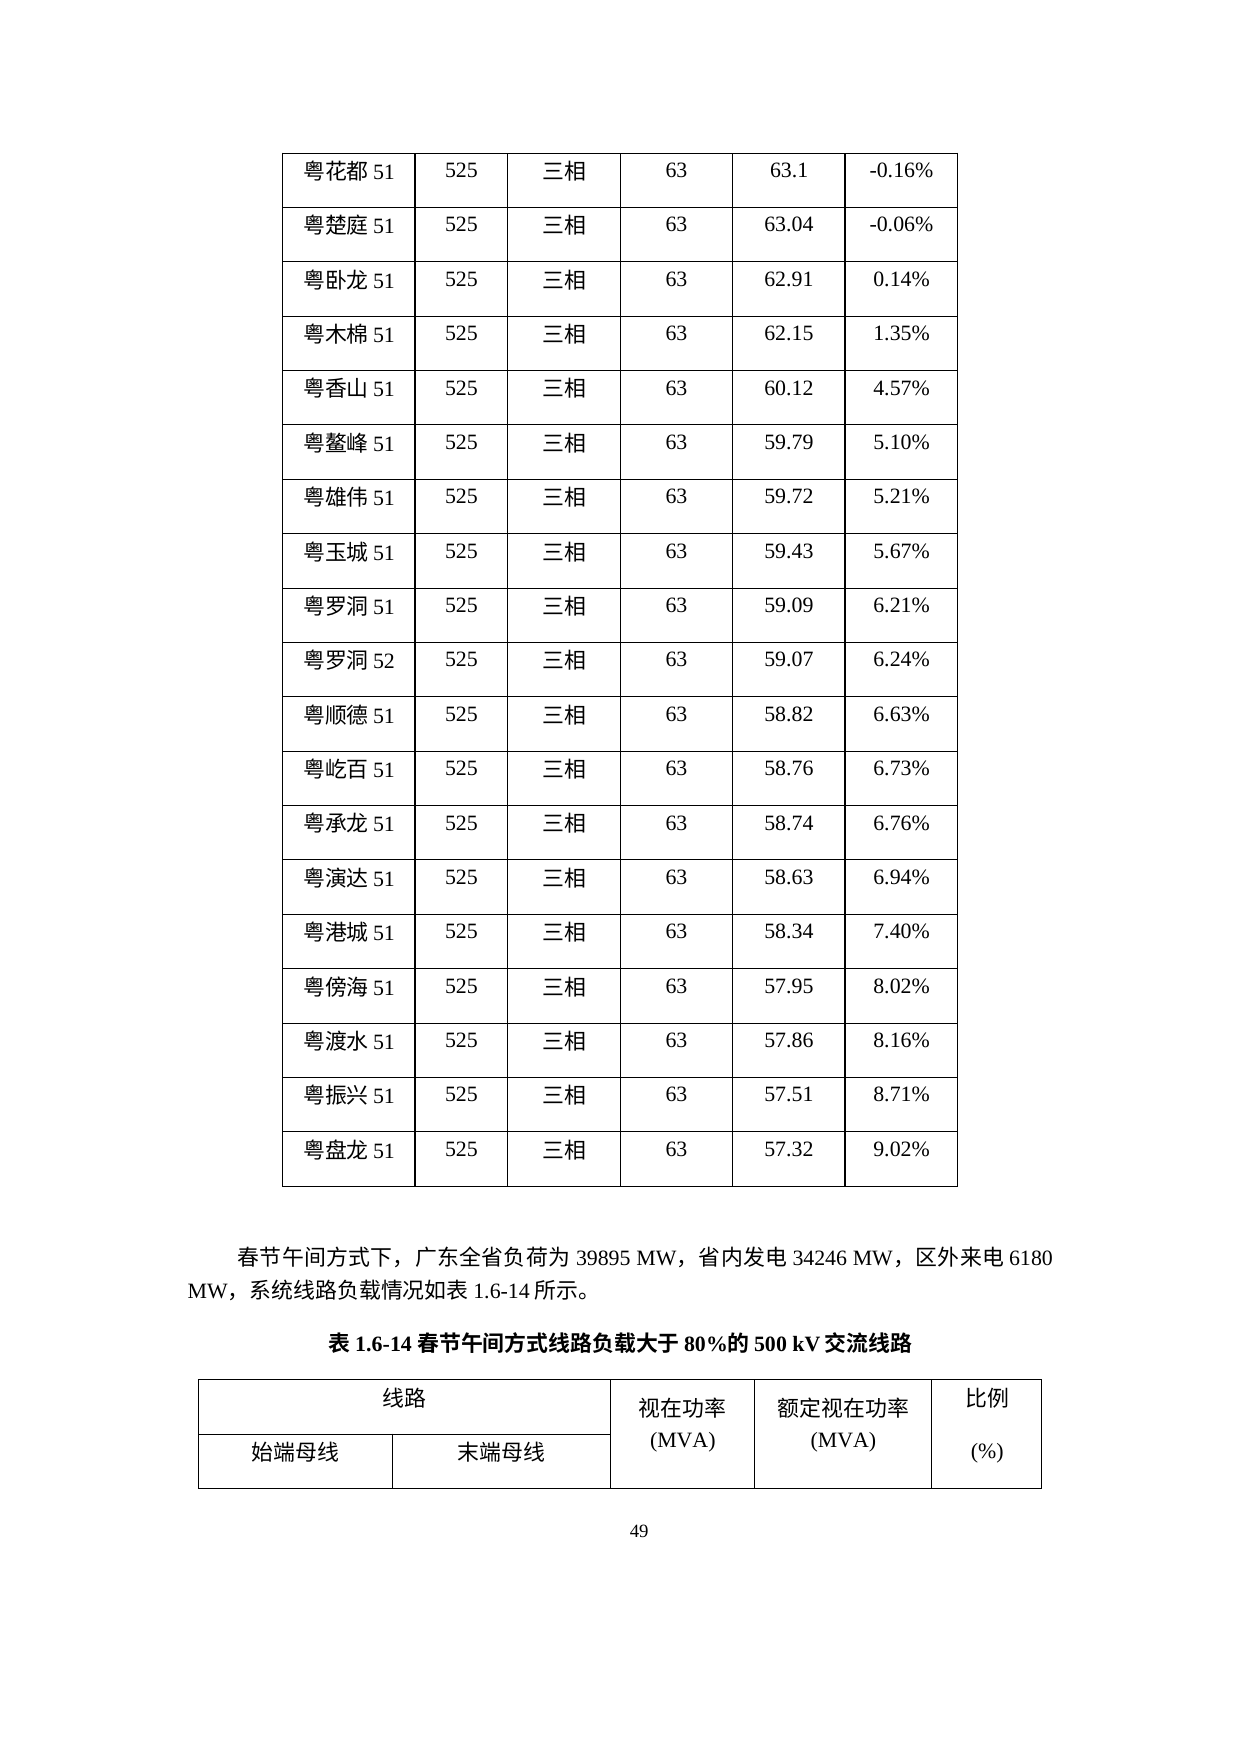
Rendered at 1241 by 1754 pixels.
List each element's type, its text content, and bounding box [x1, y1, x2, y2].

table_cell 58.63 [733, 860, 844, 914]
table_header 视在功率(MVA) [611, 1380, 754, 1488]
table_cell 4.57% [846, 371, 957, 424]
table_cell 5.10% [846, 425, 957, 479]
table_cell 59.72 [733, 480, 844, 533]
table_cell 粤振兴51 [283, 1078, 414, 1131]
table_cell 525 [416, 317, 507, 370]
table_cell 525 [416, 534, 507, 587]
table_cell 60.12 [733, 371, 844, 424]
table_cell 63 [621, 969, 732, 1022]
table_cell 三相 [508, 1078, 620, 1131]
table_cell 三相 [508, 589, 620, 642]
table_cell 三相 [508, 1024, 620, 1077]
table_cell 525 [416, 589, 507, 642]
table_cell 三相 [508, 806, 620, 859]
table_cell 三相 [508, 860, 620, 914]
table_cell 粤木棉51 [283, 317, 414, 370]
table_cell 粤演达51 [283, 860, 414, 914]
table_cell 63 [621, 915, 732, 968]
table_cell 525 [416, 208, 507, 261]
table_cell 58.74 [733, 806, 844, 859]
table_cell 6.94% [846, 860, 957, 914]
table_cell 63 [621, 1024, 732, 1077]
table_cell 5.67% [846, 534, 957, 587]
table_cell 三相 [508, 208, 620, 261]
table_cell 1.35% [846, 317, 957, 370]
table_cell 63 [621, 480, 732, 533]
table_cell 62.91 [733, 262, 844, 316]
table_cell 粤傍海51 [283, 969, 414, 1022]
table_cell 63.04 [733, 208, 844, 261]
table_cell 5.21% [846, 480, 957, 533]
table_cell 525 [416, 1078, 507, 1131]
table_cell 525 [416, 425, 507, 479]
table_cell 6.24% [846, 643, 957, 696]
table_cell 525 [416, 915, 507, 968]
table_cell 粤香山51 [283, 371, 414, 424]
table_cell 58.82 [733, 697, 844, 751]
table_cell 63 [621, 806, 732, 859]
table_cell 9.02% [846, 1132, 957, 1186]
table_cell 58.34 [733, 915, 844, 968]
table_cell 525 [416, 860, 507, 914]
table_cell 63 [621, 317, 732, 370]
table_cell 粤港城51 [283, 915, 414, 968]
table_cell 63 [621, 371, 732, 424]
table_cell 粤盘龙51 [283, 1132, 414, 1186]
table_cell 57.95 [733, 969, 844, 1022]
table_cell 6.73% [846, 752, 957, 805]
table_cell 粤罗洞51 [283, 589, 414, 642]
table_cell 始端母线 [199, 1435, 392, 1488]
table_cell 59.09 [733, 589, 844, 642]
table_cell 三相 [508, 154, 620, 207]
table_header 比例 (%) [932, 1380, 1041, 1488]
table_cell 0.14% [846, 262, 957, 316]
table_cell 525 [416, 371, 507, 424]
table_cell 63 [621, 1132, 732, 1186]
table_cell 粤渡水51 [283, 1024, 414, 1077]
table_cell 三相 [508, 697, 620, 751]
table_cell 8.16% [846, 1024, 957, 1077]
table_cell 三相 [508, 317, 620, 370]
table_cell 粤罗洞52 [283, 643, 414, 696]
table_cell 525 [416, 697, 507, 751]
table_header 线路 [199, 1380, 610, 1433]
table_cell 粤卧龙51 [283, 262, 414, 316]
table_cell 63 [621, 262, 732, 316]
table_cell 粤鳌峰51 [283, 425, 414, 479]
table_header 额定视在功率(MVA) [755, 1380, 931, 1488]
table_cell 7.40% [846, 915, 957, 968]
table_cell 6.63% [846, 697, 957, 751]
table_cell 63 [621, 154, 732, 207]
table_cell 三相 [508, 915, 620, 968]
table_cell 525 [416, 1132, 507, 1186]
table_cell 63 [621, 589, 732, 642]
table_cell 525 [416, 1024, 507, 1077]
table_cell 63.1 [733, 154, 844, 207]
table_cell 63 [621, 752, 732, 805]
table_cell -0.16% [846, 154, 957, 207]
table_cell 末端母线 [393, 1435, 610, 1488]
table_cell 三相 [508, 262, 620, 316]
table_cell 63 [621, 697, 732, 751]
table_cell 三相 [508, 752, 620, 805]
table_cell 59.07 [733, 643, 844, 696]
table_cell 525 [416, 806, 507, 859]
table_cell 三相 [508, 969, 620, 1022]
table_cell 63 [621, 860, 732, 914]
table_cell -0.06% [846, 208, 957, 261]
table_cell 63 [621, 643, 732, 696]
table_cell 63 [621, 534, 732, 587]
table_cell 8.71% [846, 1078, 957, 1131]
table_cell 59.43 [733, 534, 844, 587]
table_cell 58.76 [733, 752, 844, 805]
table_cell 525 [416, 154, 507, 207]
table_cell 525 [416, 480, 507, 533]
table_cell 三相 [508, 371, 620, 424]
table_cell 粤顺德51 [283, 697, 414, 751]
table_cell 57.32 [733, 1132, 844, 1186]
table_cell 6.76% [846, 806, 957, 859]
table_cell 6.21% [846, 589, 957, 642]
table_cell 粤楚庭51 [283, 208, 414, 261]
table_cell 三相 [508, 480, 620, 533]
table_cell 525 [416, 643, 507, 696]
table_cell 525 [416, 262, 507, 316]
table_cell 三相 [508, 643, 620, 696]
table_cell 63 [621, 208, 732, 261]
table_cell 59.79 [733, 425, 844, 479]
table_cell 三相 [508, 1132, 620, 1186]
table_cell 三相 [508, 534, 620, 587]
table_cell 8.02% [846, 969, 957, 1022]
table_cell 57.86 [733, 1024, 844, 1077]
table_cell 粤花都51 [283, 154, 414, 207]
table_cell 粤玉城51 [283, 534, 414, 587]
table_cell 三相 [508, 425, 620, 479]
table_cell 525 [416, 969, 507, 1022]
table_cell 粤屹百51 [283, 752, 414, 805]
table_cell 粤雄伟51 [283, 480, 414, 533]
table_cell 62.15 [733, 317, 844, 370]
table_cell 粤承龙51 [283, 806, 414, 859]
table_cell 57.51 [733, 1078, 844, 1131]
table_cell 63 [621, 1078, 732, 1131]
table_cell 525 [416, 752, 507, 805]
table_cell 63 [621, 425, 732, 479]
